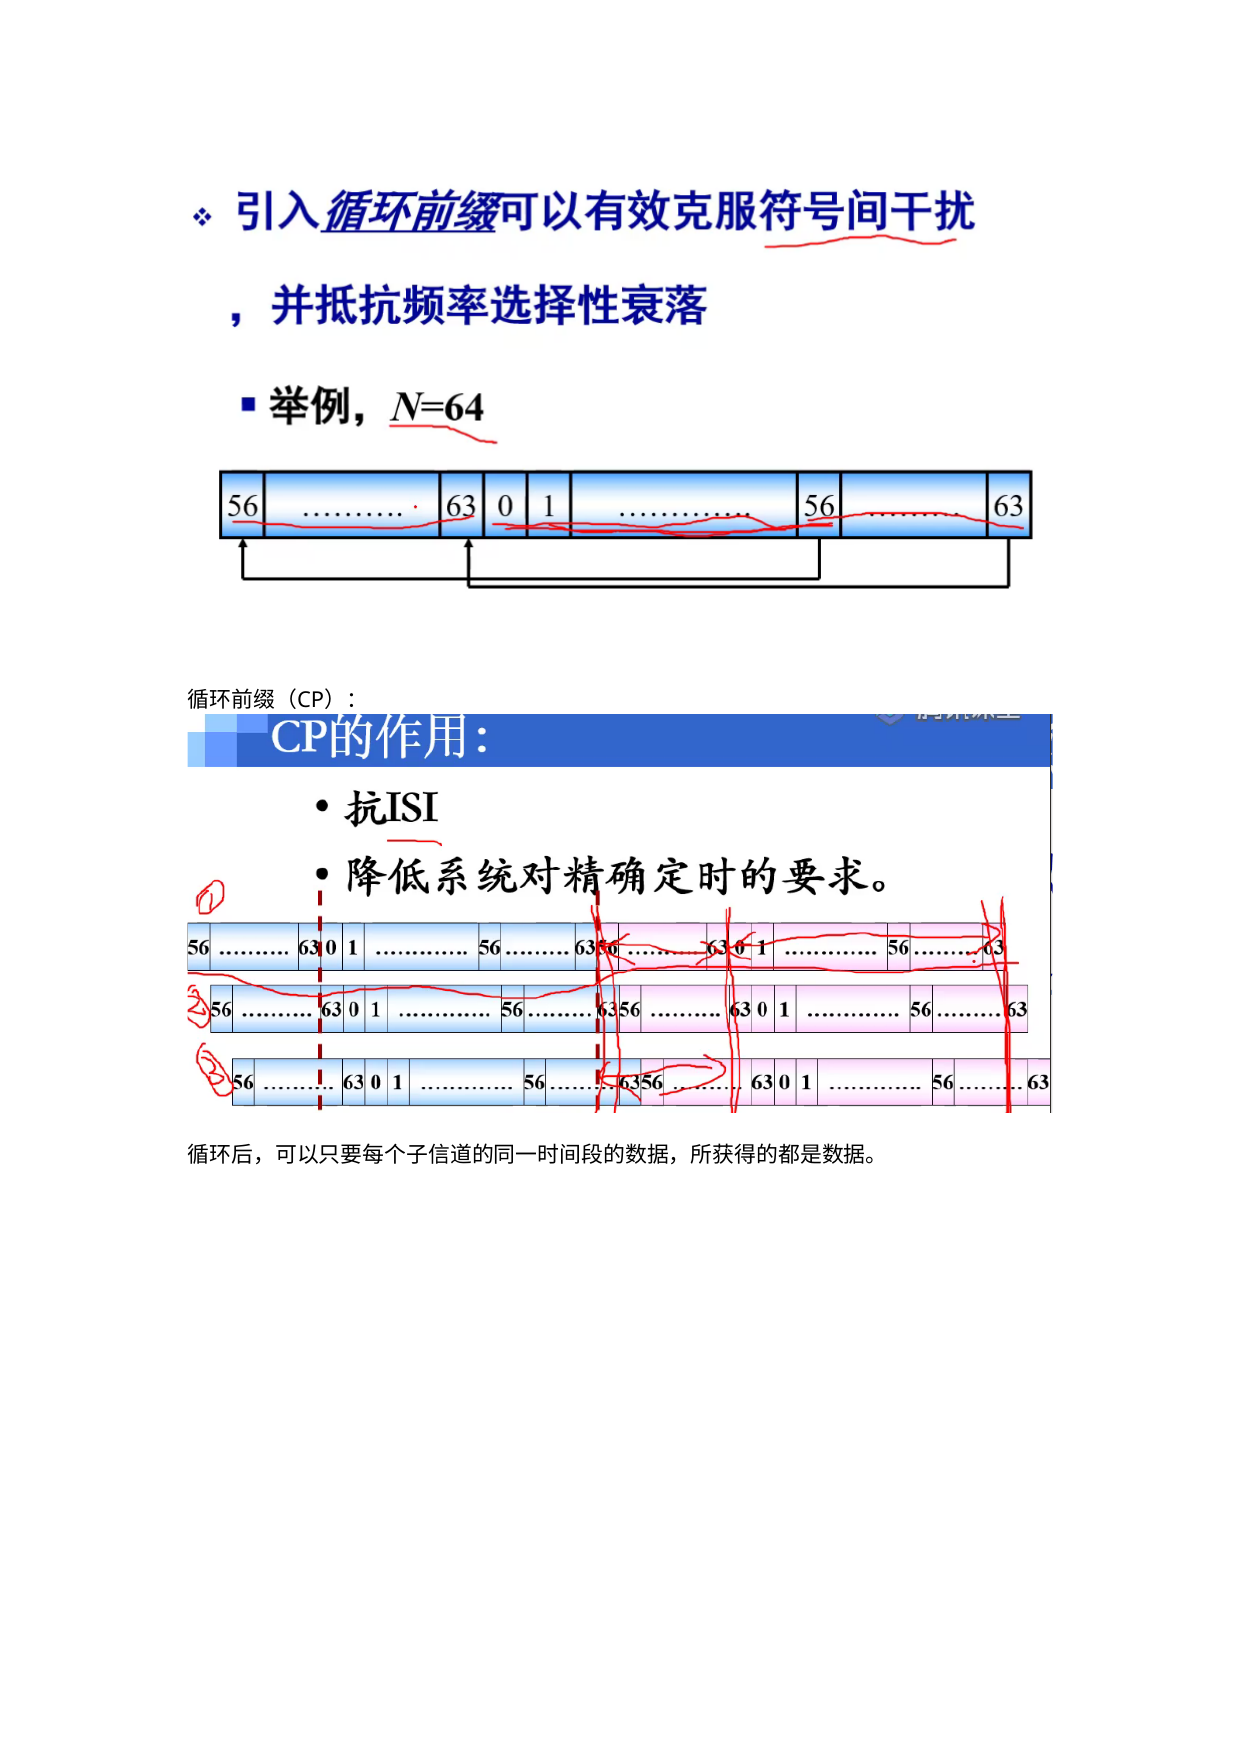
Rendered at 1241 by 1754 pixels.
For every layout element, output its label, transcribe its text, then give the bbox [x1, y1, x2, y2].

text 循环后，可以只要每个子信道的同一时间段的数据，所获得的都是数据。 [187, 1137, 1053, 1169]
text 循环前缀（CP）： [187, 682, 1053, 714]
